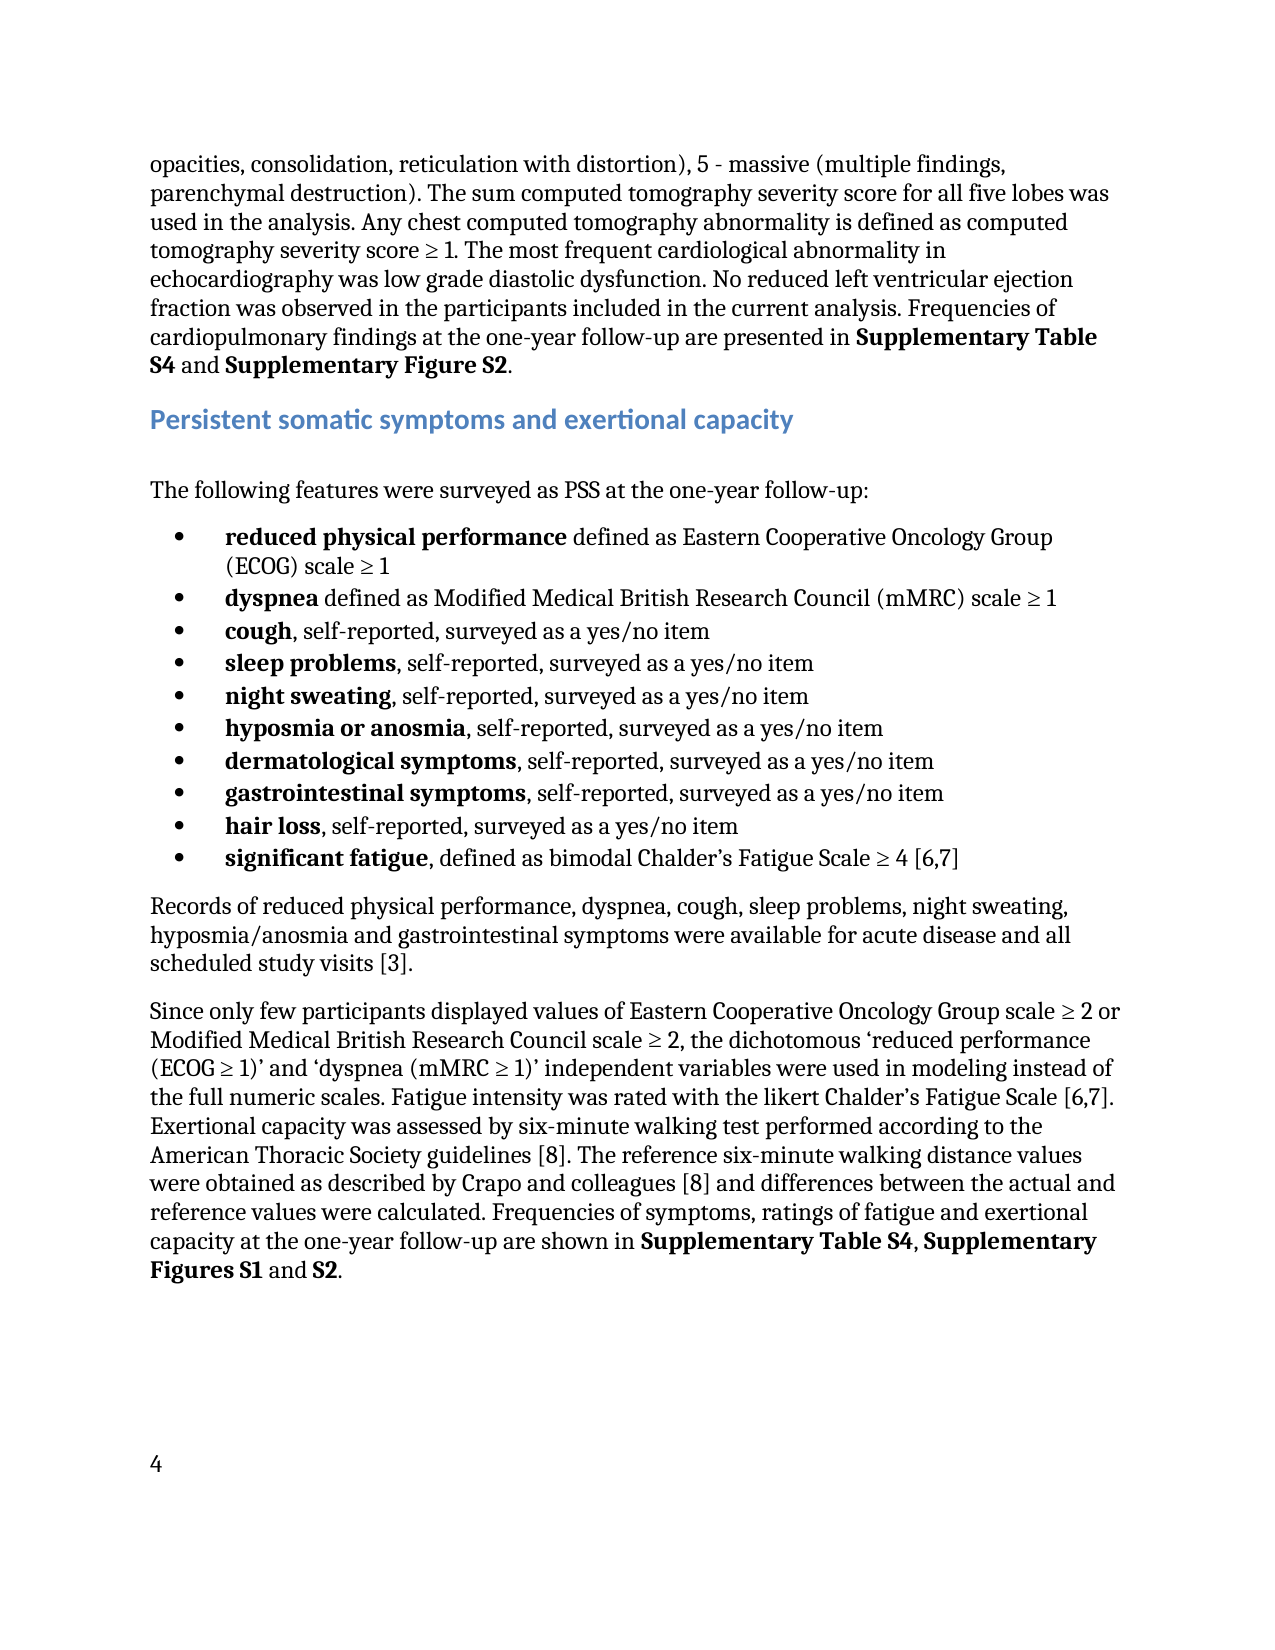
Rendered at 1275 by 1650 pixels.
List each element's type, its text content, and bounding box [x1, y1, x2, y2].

subtitle Persistent somatic symptoms and exertional capacity [150, 401, 1125, 437]
list reduced physical performance defined as Eastern Cooperative Oncology Group (ECOG) scale 1 [175, 523, 1125, 581]
list gastrointestinal symptoms, self-reported, surveyed as a yes/no item [175, 779, 1125, 808]
list dermatological symptoms, self-reported, surveyed as a yes/no item [175, 747, 1125, 776]
text The following features were surveyed as PSS at the one-year follow-up: [150, 476, 1125, 504]
list sleep problems, self-reported, surveyed as a yes/no item [175, 649, 1125, 678]
list night sweating, self-reported, surveyed as a yes/no item [175, 682, 1125, 711]
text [150, 150, 1125, 380]
list hair loss, self-reported, surveyed as a yes/no item [175, 812, 1125, 841]
list significant fatigue, defined as bimodal Chalder’s Fatigue Scale 4 [6,7] [175, 844, 1125, 873]
list cough, self-reported, surveyed as a yes/no item [175, 617, 1125, 646]
list hyposmia or anosmia, self-reported, surveyed as a yes/no item [175, 714, 1125, 743]
list dyspnea defined as Modified Medical British Research Council (mMRC) scale 1 [175, 584, 1125, 613]
text Records of reduced physical performance, dyspnea, cough, sleep problems, night sweating, hyposmia/anosmia and gastrointestinal symptoms were available for acute disease and all scheduled study visits [3]. [150, 892, 1125, 978]
text Since only few participants displayed values of Eastern Cooperative Oncology Group scale 2 or Modified Medical British Research Council scale 2, the dichotomous ‘reduced performance (ECOG 1)’ and ‘dyspnea (mMRC 1)’ independent variables were used in modeling instead of the full numeric scales. Fatigue intensity was rated with the likert Chalder’s Fatigue Scale [6,7]. Exertional capacity was assessed by six-minute walking test performed according to the American Thoracic Society guidelines [8]. The reference six-minute walking distance values were obtained as described by Crapo and colleagues [8] and differences between the actual and reference values were calculated. Frequencies of symptoms, ratings of fatigue and exertional capacity at the one-year follow-up are shown in Supplementary Table S4, Supplementary Figures S1 and S2. [150, 997, 1125, 1284]
